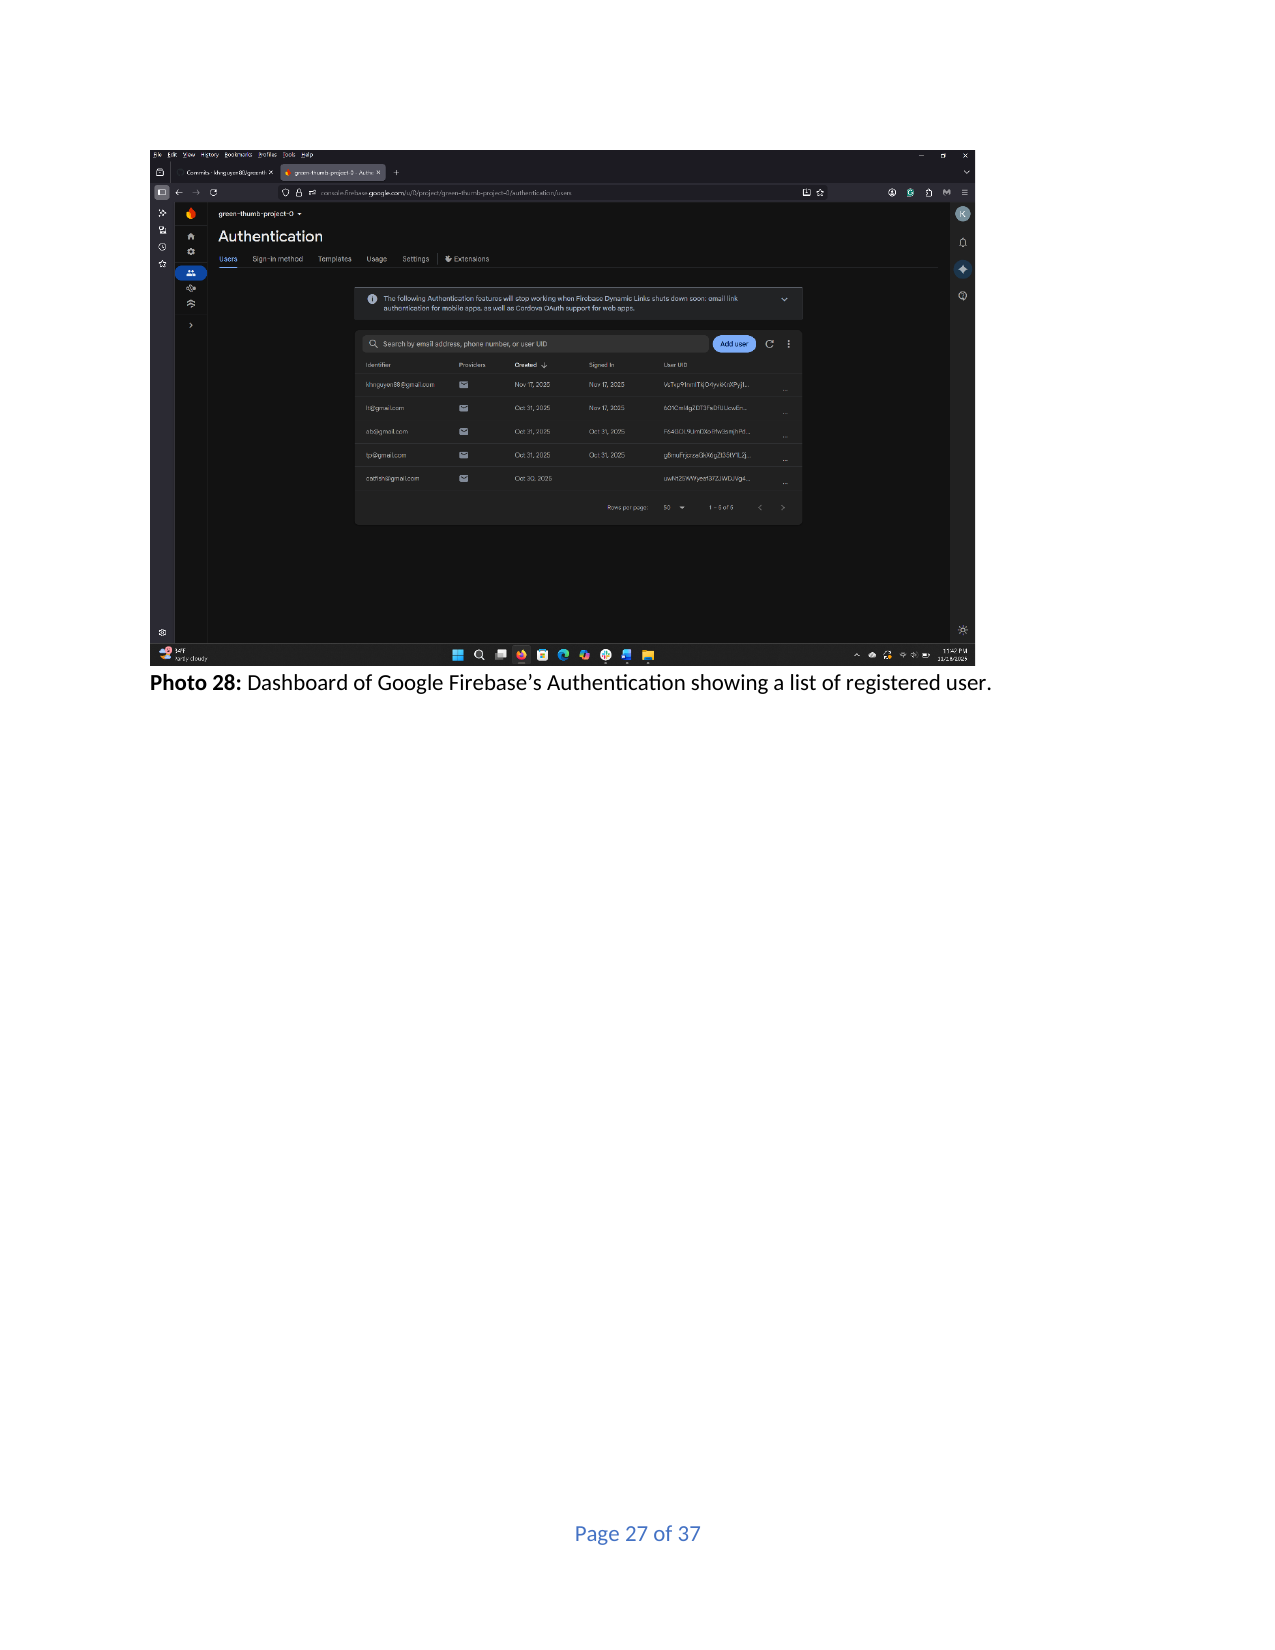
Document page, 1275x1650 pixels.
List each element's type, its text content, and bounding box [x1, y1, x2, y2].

picture [150, 150, 976, 666]
text Photo 28: Dashboard of Google Firebase’s Authentication showing a list of registered user. [150, 668, 1125, 696]
